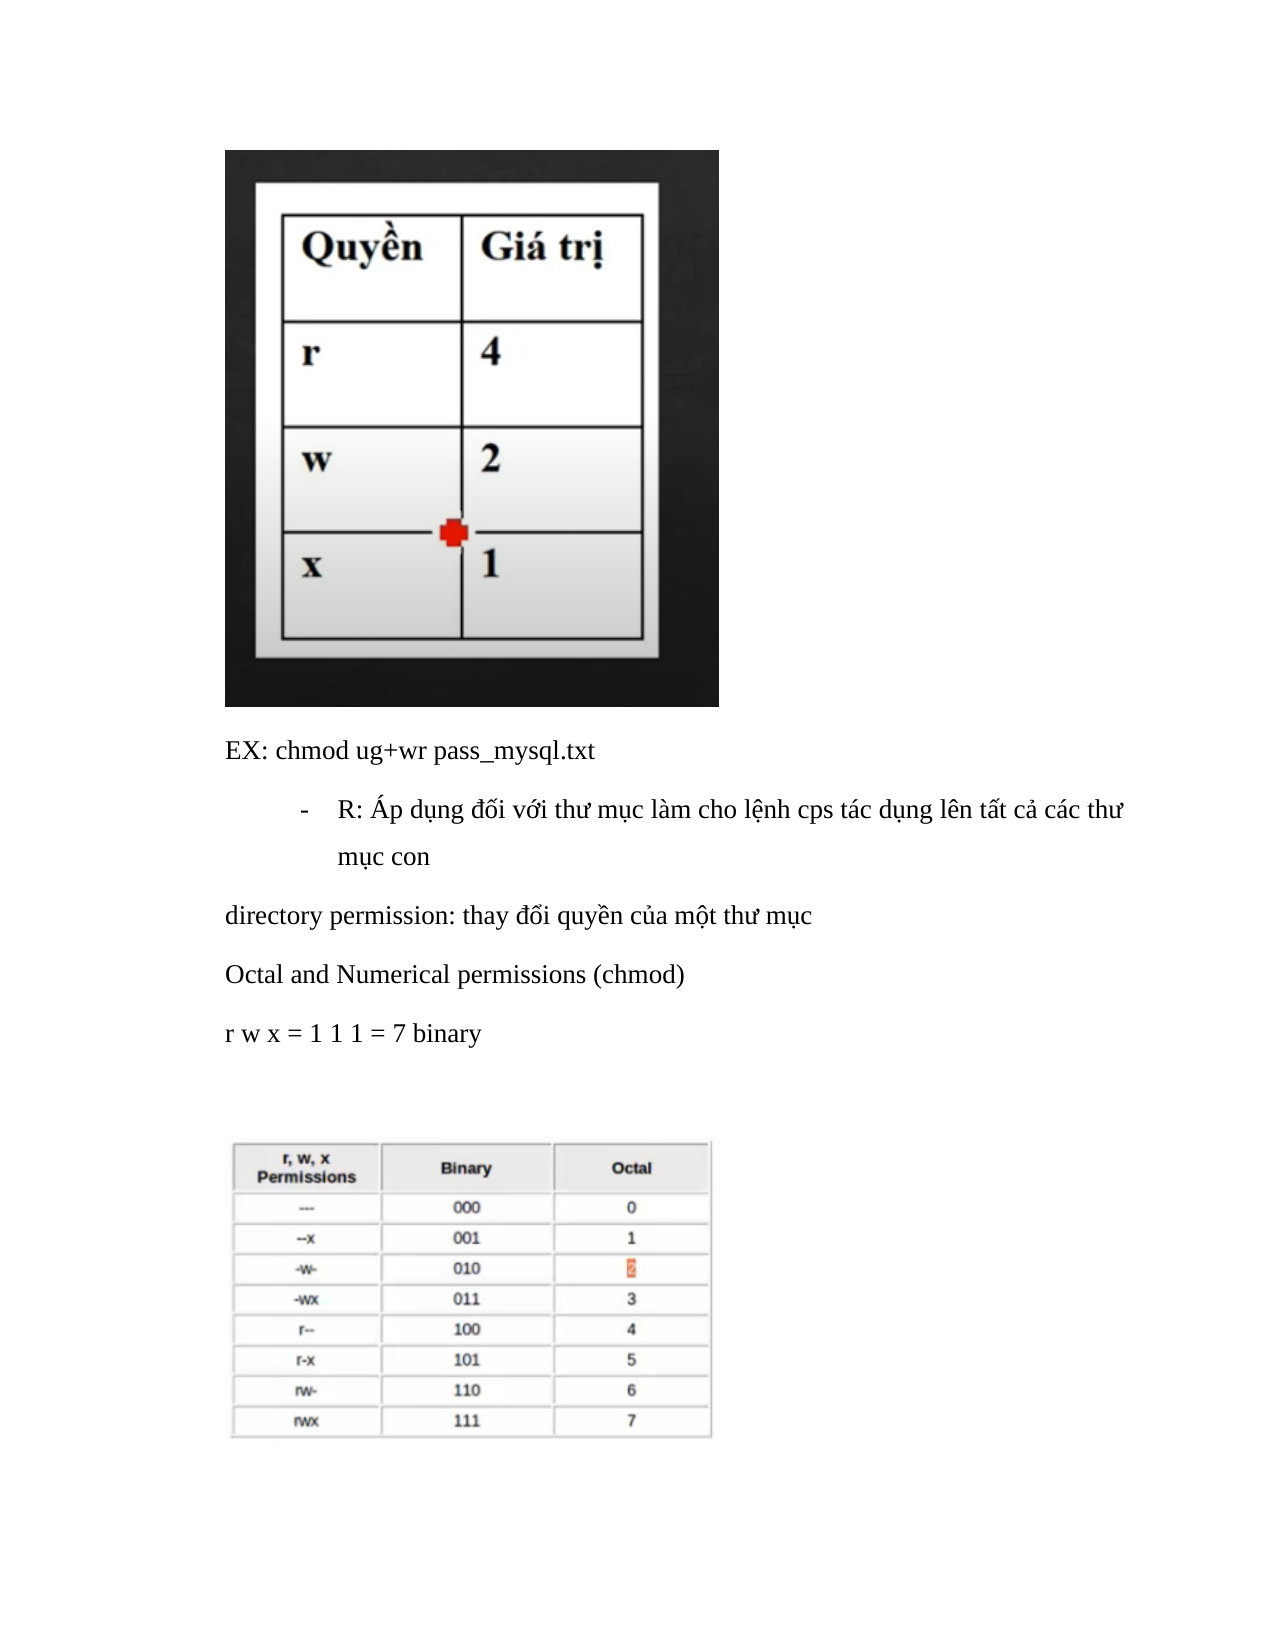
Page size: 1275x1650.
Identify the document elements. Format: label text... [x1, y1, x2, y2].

picture [225, 1136, 720, 1445]
text EX: chmod ug+wr pass_mysql.txt [150, 734, 1125, 765]
text Octal and Numerical permissions (chmod) [150, 958, 1125, 989]
text directory permission: thay đổi quyền của một thư mục [150, 899, 1125, 930]
list R: Áp dụng đối với thư mục làm cho lệnh cps tác dụng lên tất cả các thư mục con [300, 793, 1125, 871]
text r w x = 1 1 1 = 7 binary [150, 1018, 1125, 1049]
picture [225, 150, 719, 707]
